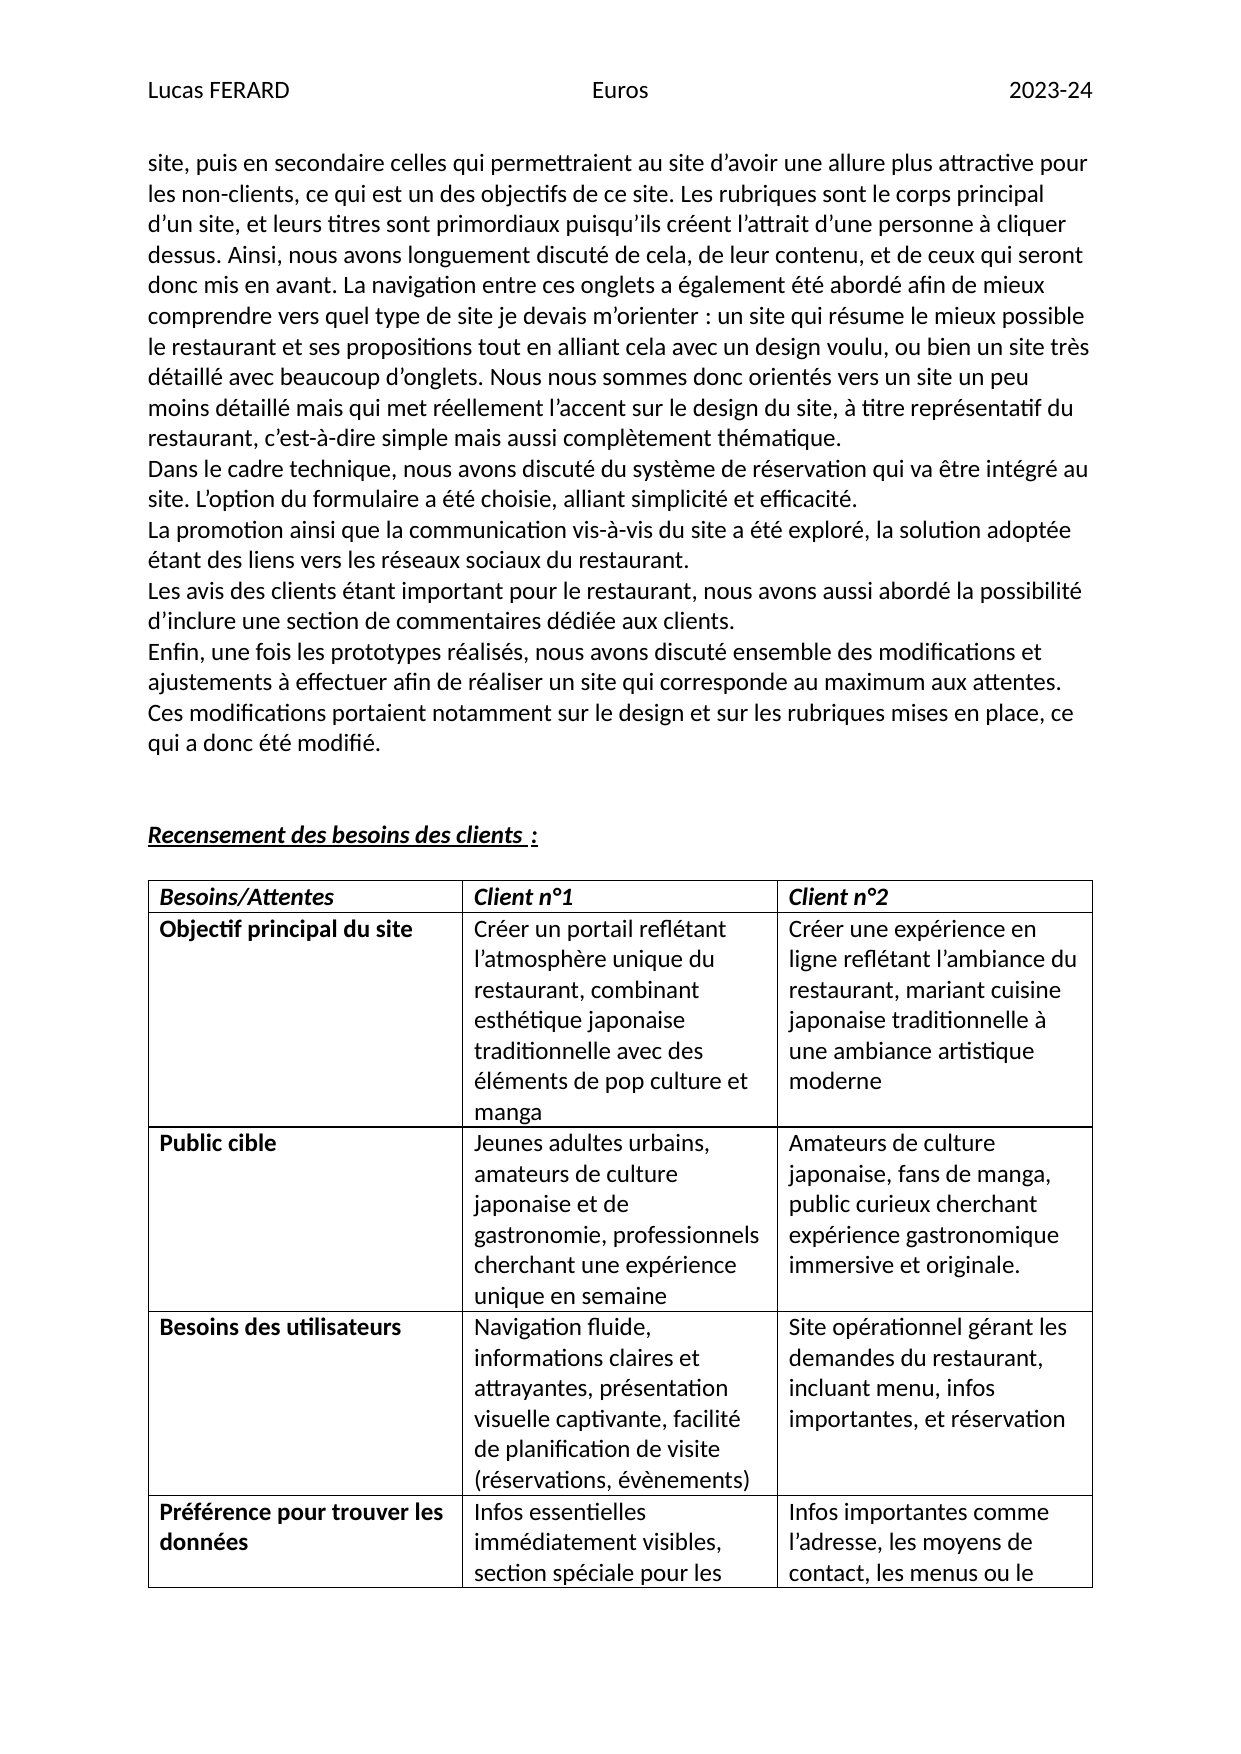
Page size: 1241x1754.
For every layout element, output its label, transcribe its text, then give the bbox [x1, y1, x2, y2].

table_header Client n°2 [778, 881, 1092, 912]
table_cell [463, 1496, 777, 1587]
table_cell Site opérationnel gérant les demandes du restaurant, incluant menu, infos importantes, et réservation [778, 1312, 1092, 1495]
text Dans le cadre technique, nous avons discuté du système de réservation qui va être intégré au site. L’option du formulaire a été choisie, alliant simplicité et efficacité. [148, 453, 1093, 514]
text La promotion ainsi que la communication vis-à-vis du site a été exploré, la solution adoptée étant des liens vers les réseaux sociaux du restaurant. [148, 514, 1093, 575]
table_cell Besoins des utilisateurs [149, 1312, 462, 1495]
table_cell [778, 1496, 1092, 1587]
text Enfin, une fois les prototypes réalisés, nous avons discuté ensemble des modifications et ajustements à effectuer afin de réaliser un site qui corresponde au maximum aux attentes. Ces modifications portaient notamment sur le design et sur les rubriques mises en place, ce qui a donc été modifié. [148, 636, 1093, 758]
table_cell Objectif principal du site [149, 913, 462, 1126]
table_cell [149, 1496, 462, 1587]
table_cell Amateurs de culture japonaise, fans de manga, public curieux cherchant expérience gastronomique immersive et originale. [778, 1128, 1092, 1311]
table_cell Public cible [149, 1128, 462, 1311]
table_cell Jeunes adultes urbains, amateurs de culture japonaise et de gastronomie, professionnels cherchant une expérience unique en semaine [463, 1128, 777, 1311]
table_cell Créer un portail reflétant l’atmosphère unique du restaurant, combinant esthétique japonaise traditionnelle avec des éléments de pop culture et manga [463, 913, 777, 1126]
table_header Client n°1 [463, 881, 777, 912]
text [148, 148, 1093, 453]
table_cell Créer une expérience en ligne reflétant l’ambiance du restaurant, mariant cuisine japonaise traditionnelle à une ambiance artistique moderne [778, 913, 1092, 1126]
table_cell Navigation fluide, informations claires et attrayantes, présentation visuelle captivante, facilité de planification de visite (réservations, évènements) [463, 1312, 777, 1495]
table_header Besoins/Attentes [149, 881, 462, 912]
text Les avis des clients étant important pour le restaurant, nous avons aussi abordé la possibilité d’inclure une section de commentaires dédiée aux clients. [148, 575, 1093, 636]
text Recensement des besoins des clients : [148, 819, 1093, 849]
